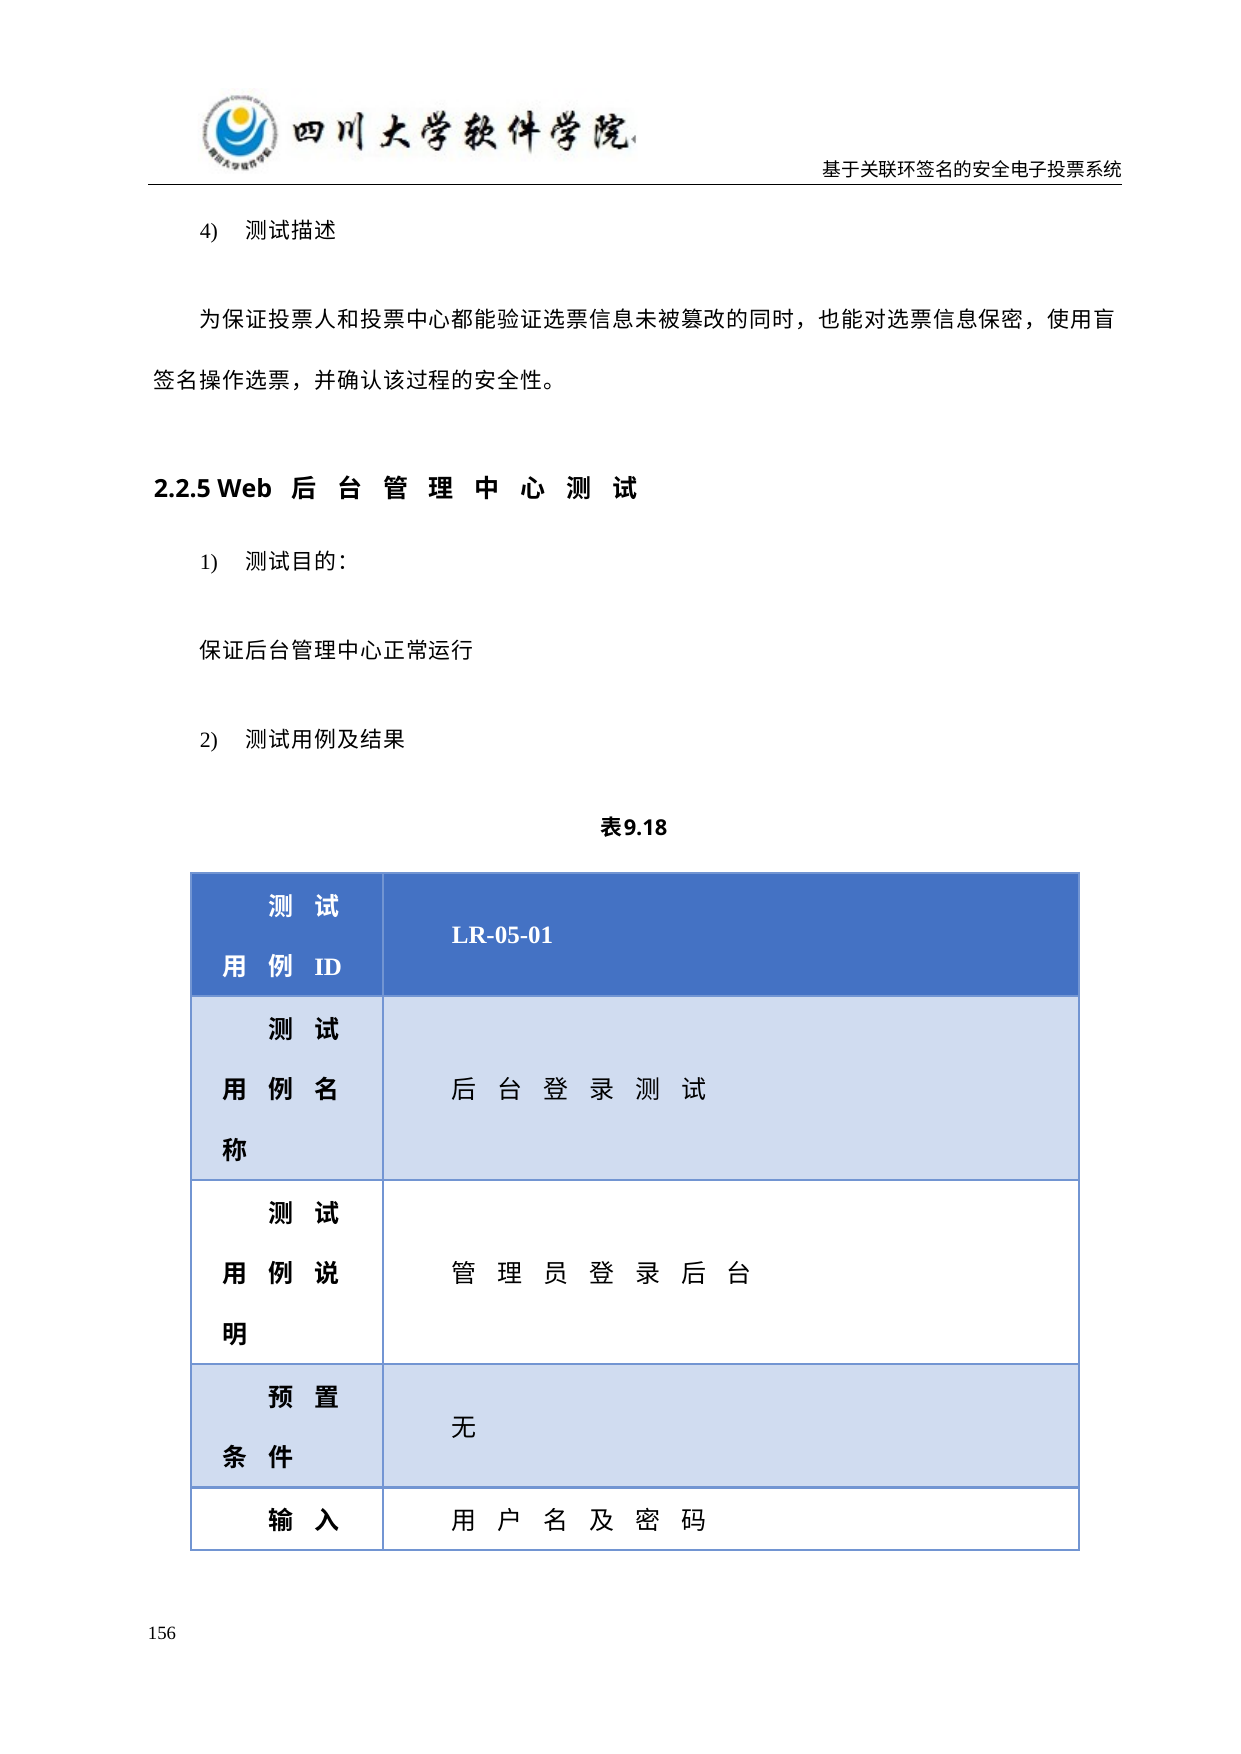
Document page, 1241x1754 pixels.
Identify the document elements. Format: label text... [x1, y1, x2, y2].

text 保证后台管理中心正常运行 [197, 618, 1116, 679]
text 为保证投票人和投票中心都能验证选票信息未被篡改的同时，也能对选票信息保密，使用盲签名操作选票，并确认该过程的安全性。 [154, 287, 1116, 409]
text 2.2.5 Web后台管理中心测试 [154, 456, 1116, 517]
table_header LR-05-01 [384, 874, 1078, 995]
table_cell 输入 [192, 1489, 382, 1549]
table_cell 测试用例名称 [192, 997, 382, 1179]
table_cell 用户名及密码 [384, 1489, 1078, 1549]
picture [197, 88, 639, 177]
list 测试描述 [197, 198, 1116, 259]
table_cell 测试用例说明 [192, 1181, 382, 1363]
table_cell 管理员登录后台 [384, 1181, 1078, 1363]
table_cell 预置条件 [192, 1365, 382, 1486]
list 测试目的： [197, 529, 1116, 590]
table_cell 无 [384, 1365, 1078, 1486]
text 表9.18 [154, 796, 1116, 857]
table_header 测试用例ID [192, 874, 382, 995]
list 测试用例及结果 [197, 707, 1116, 768]
table_cell 后台登录测试 [384, 997, 1078, 1179]
